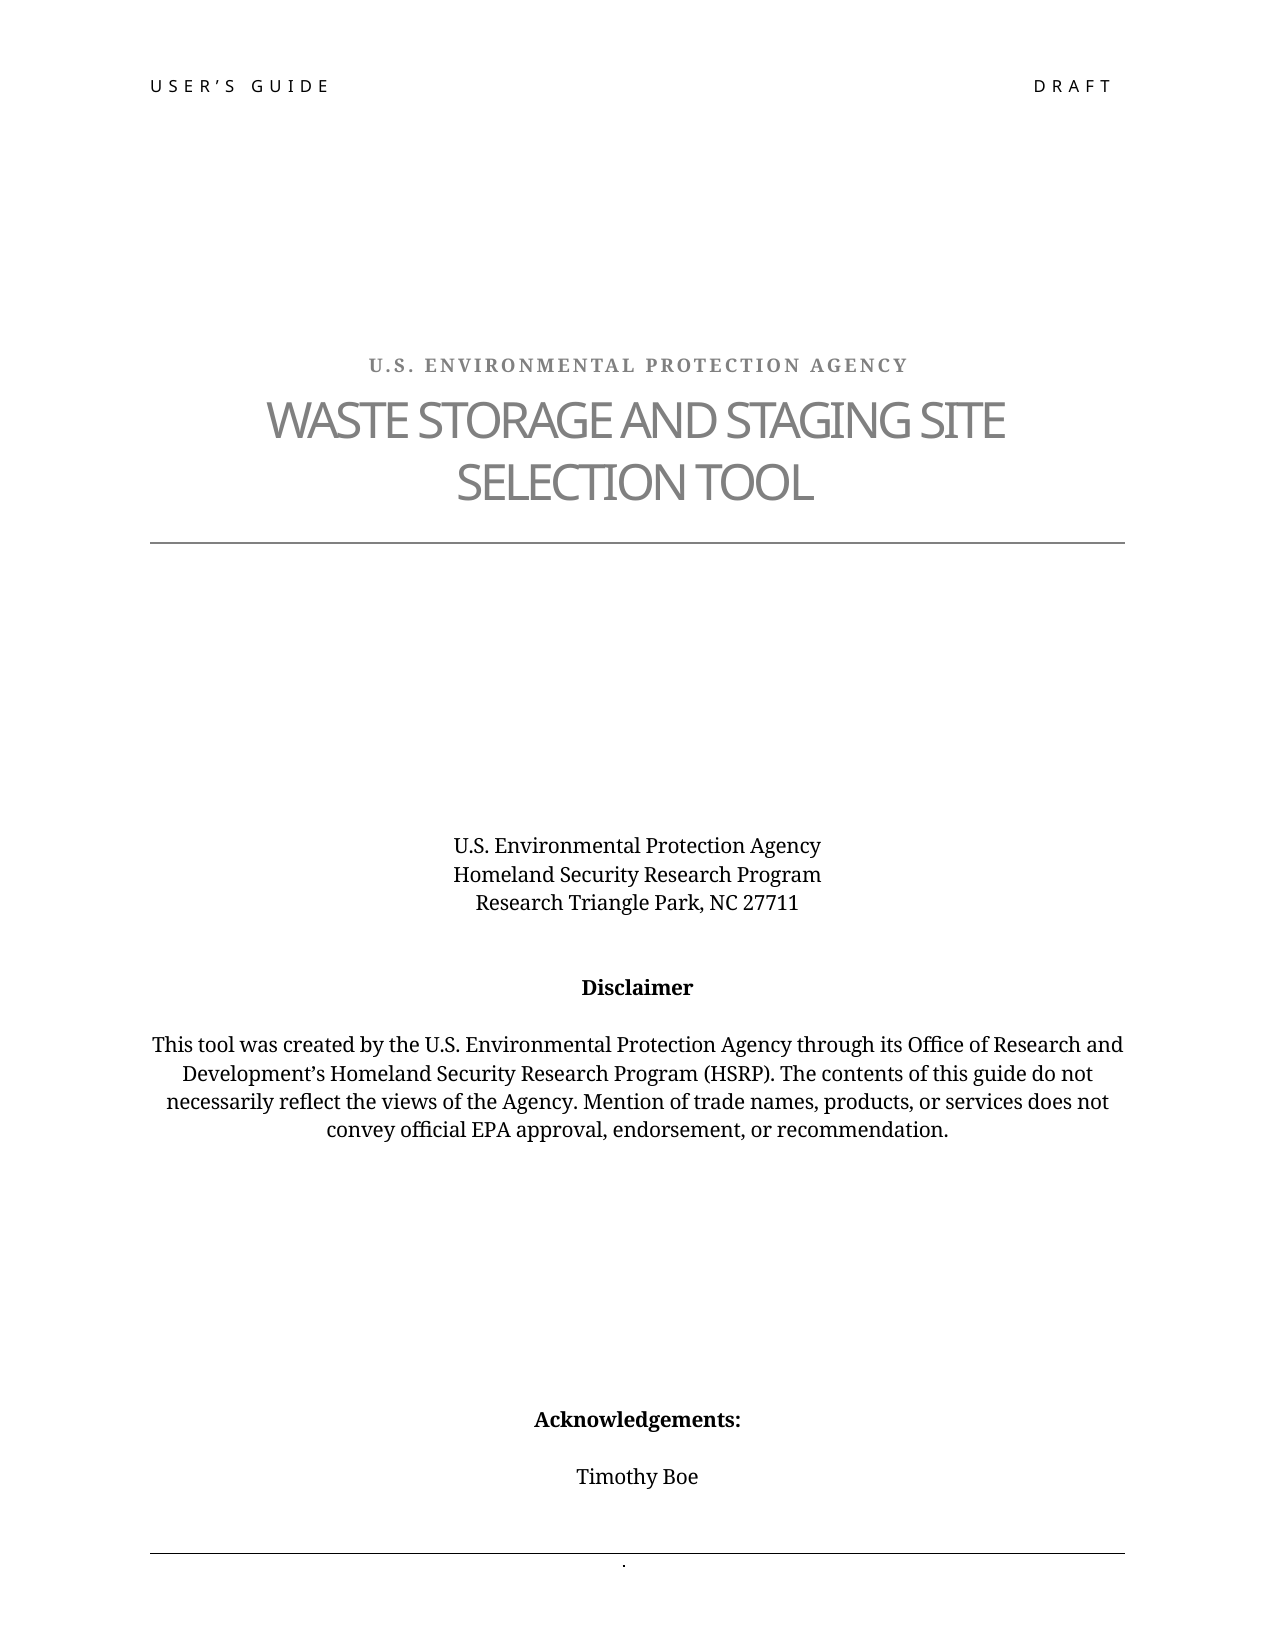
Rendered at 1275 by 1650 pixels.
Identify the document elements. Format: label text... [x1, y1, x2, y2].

text Timothy Boe [150, 1462, 1125, 1491]
text Acknowledgements: [150, 1406, 1125, 1434]
text U.S. Environmental Protection Agency [150, 831, 1125, 860]
text Disclaimer [150, 973, 1125, 1002]
text Research Triangle Park, NC 27711 [150, 888, 1125, 917]
text This tool was created by the U.S. Environmental Protection Agency through its Office of Research and Development’s Homeland Security Research Program (HSRP). The contents of this guide do not necessarily reflect the views of the Agency. Mention of trade names, products, or services does not convey official EPA approval, endorsement, or recommendation. [150, 1030, 1125, 1144]
text Homeland Security Research Program [150, 860, 1125, 888]
title WASTE STORAGE AND STAGING SITE SELECTION TOOL [150, 388, 1125, 542]
subtitle u.s. Environmental protection agency [150, 352, 1125, 378]
